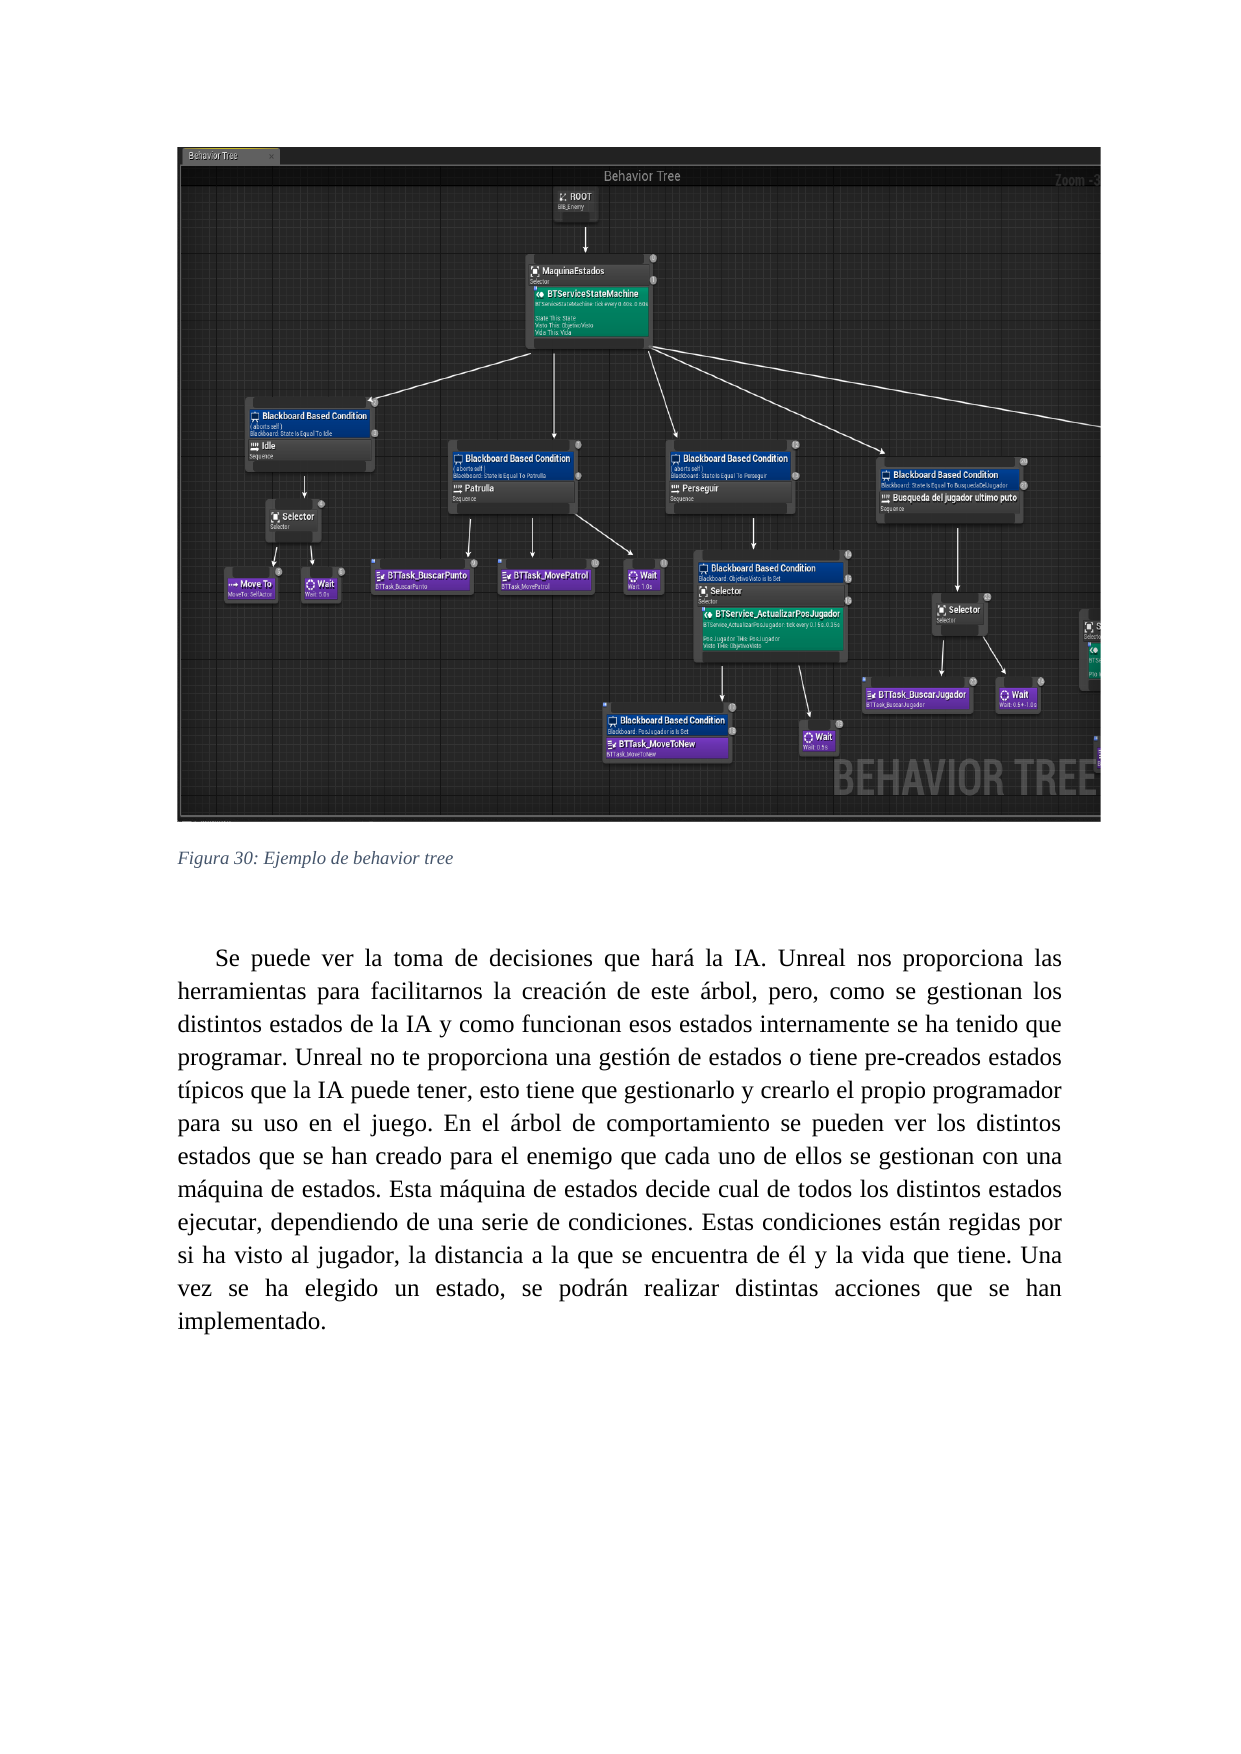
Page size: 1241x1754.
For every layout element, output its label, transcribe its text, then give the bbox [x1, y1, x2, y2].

picture [177, 147, 1101, 822]
text Se puede ver la toma de decisiones que hará la IA. Unreal nos proporciona las herramientas para facilitarnos la creación de este árbol, pero, como se gestionan los distintos estados de la IA y como funcionan esos estados internamente se ha tenido que programar. Unreal no te proporciona una gestión de estados o tiene pre-creados estados típicos que la IA puede tener, esto tiene que gestionarlo y crearlo el propio programador para su uso en el juego. En el árbol de comportamiento se pueden ver los distintos estados que se han creado para el enemigo que cada uno de ellos se gestionan con una máquina de estados. Esta máquina de estados decide cual de todos los distintos estados ejecutar, dependiendo de una serie de condiciones. Estas condiciones están regidas por si ha visto al jugador, la distancia a la que se encuentra de él y la vida que tiene. Una vez se ha elegido un estado, se podrán realizar distintas acciones que se han implementado. [177, 943, 1063, 1335]
